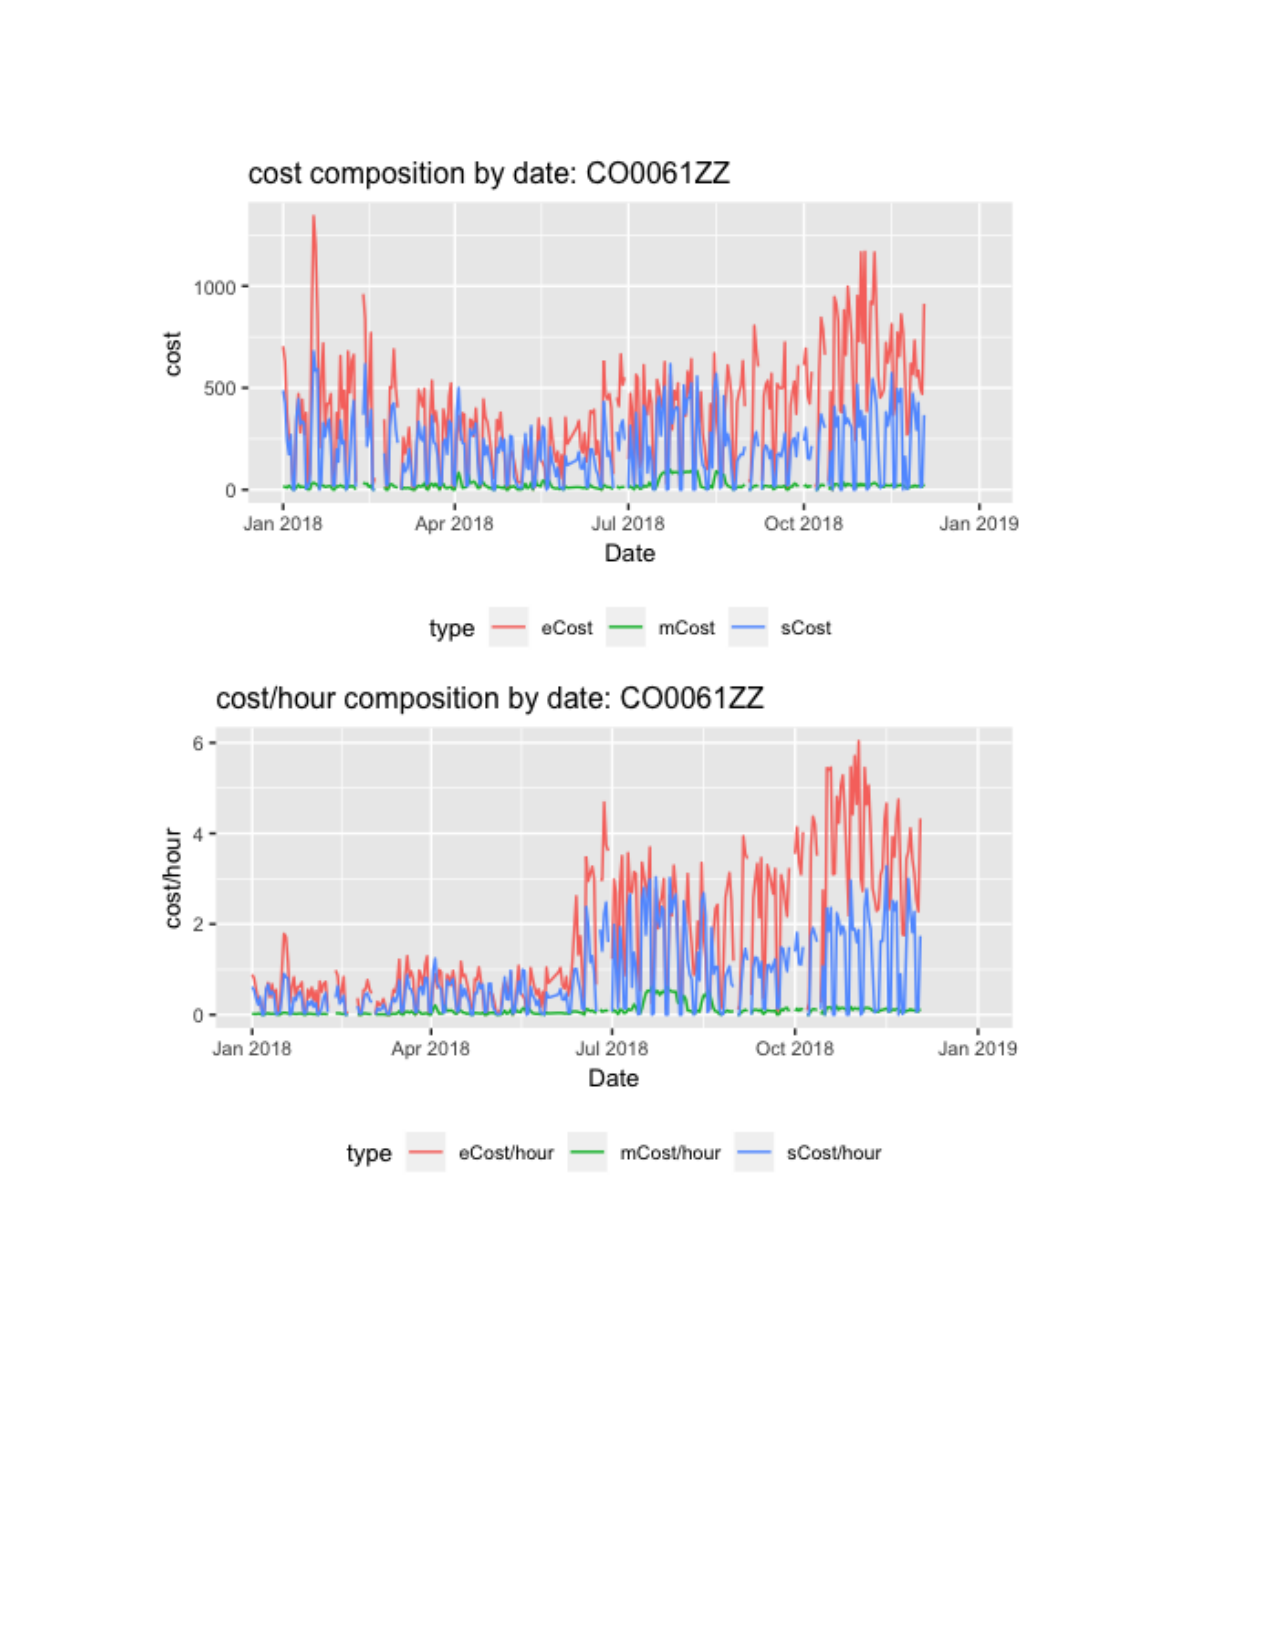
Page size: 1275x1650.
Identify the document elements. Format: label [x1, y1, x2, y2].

picture [150, 150, 1025, 1200]
